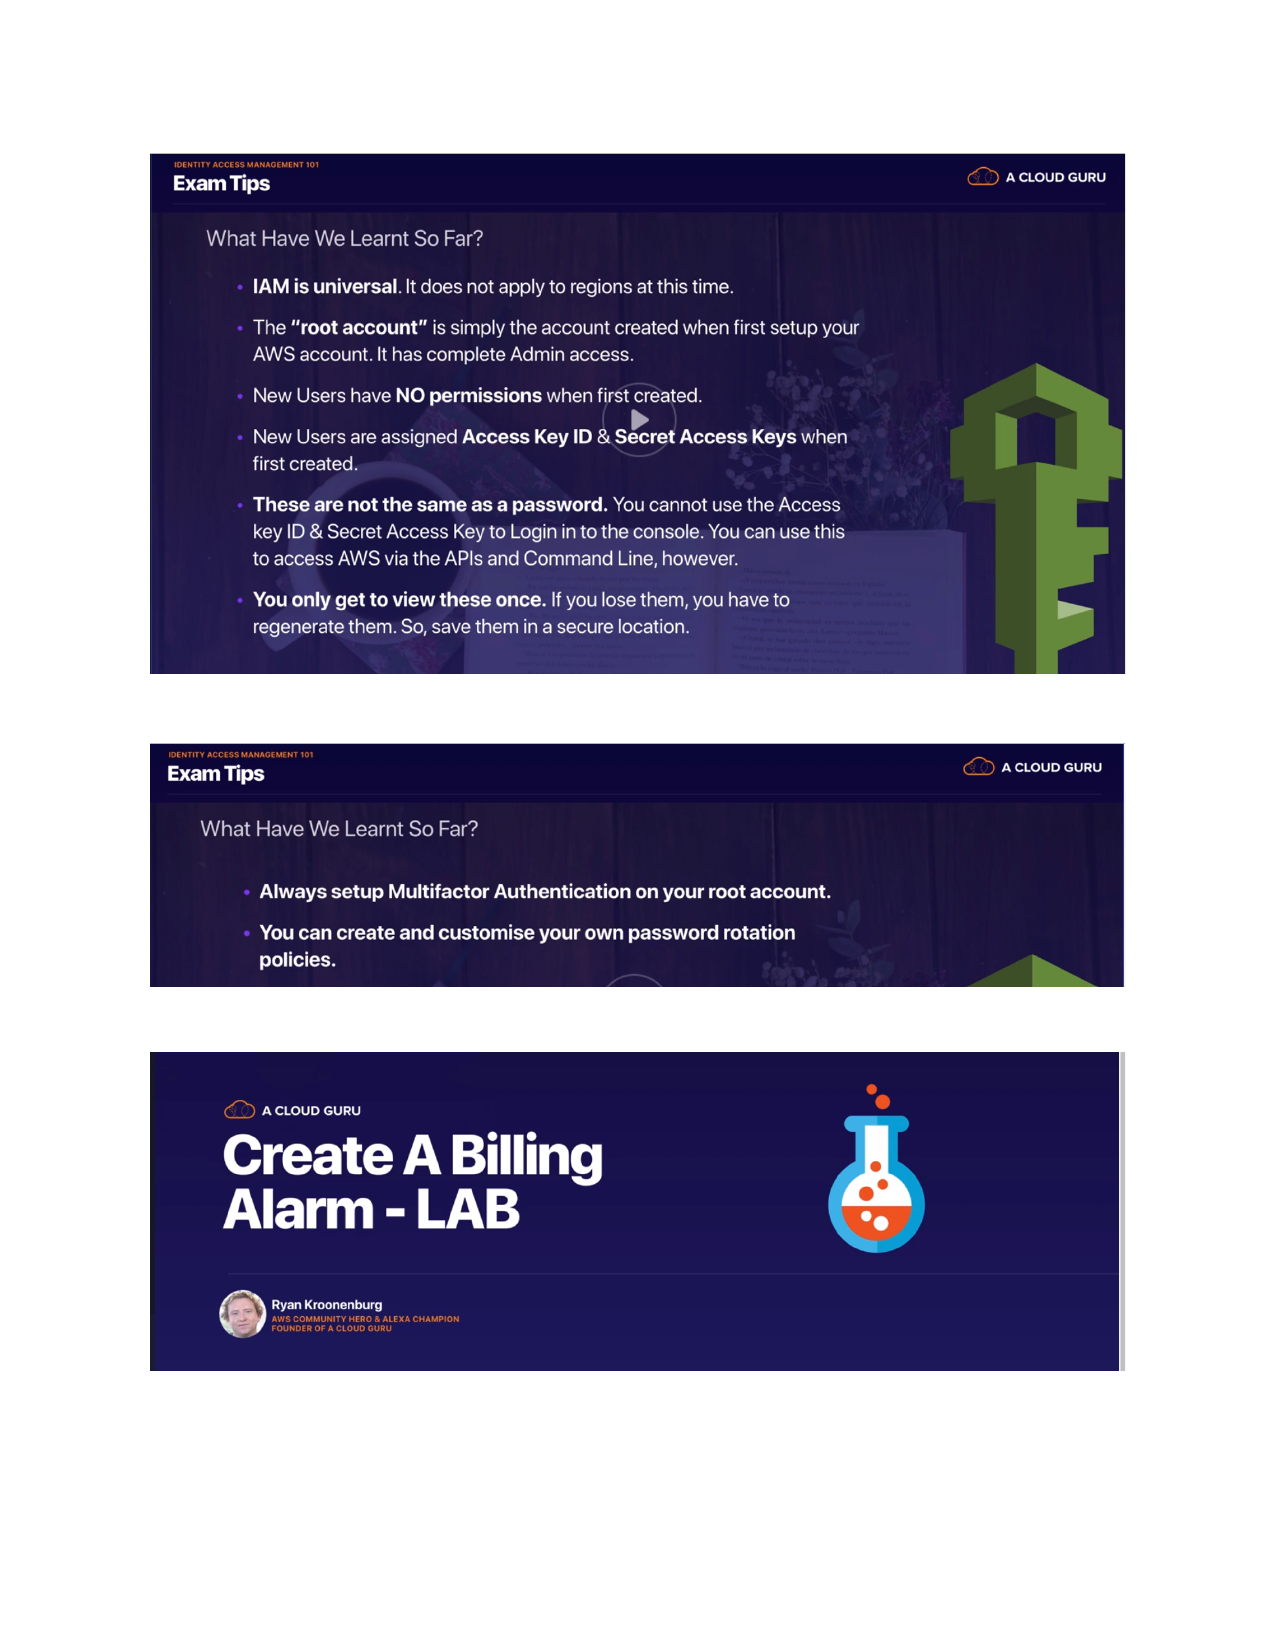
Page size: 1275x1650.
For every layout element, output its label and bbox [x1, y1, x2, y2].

picture [150, 739, 1125, 987]
picture [150, 1052, 1125, 1371]
picture [150, 150, 1125, 674]
